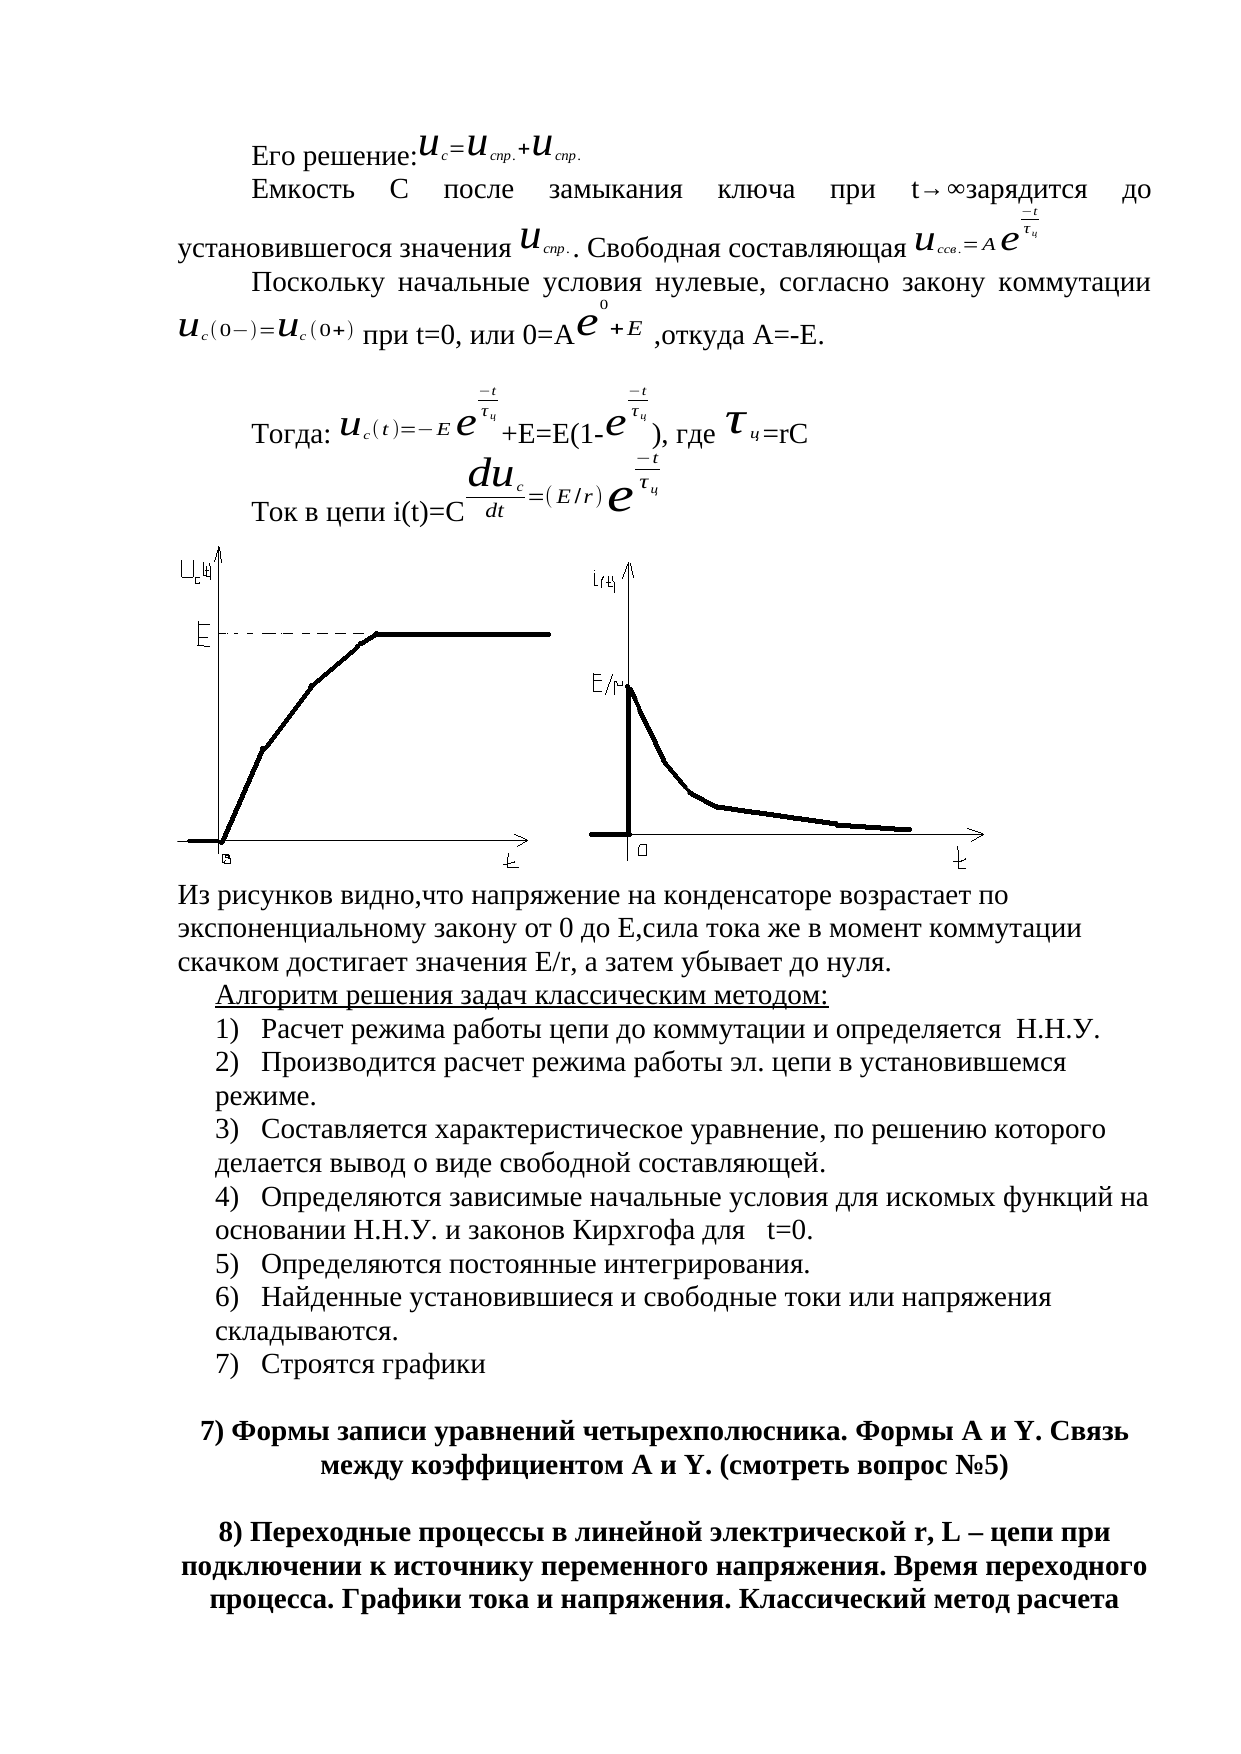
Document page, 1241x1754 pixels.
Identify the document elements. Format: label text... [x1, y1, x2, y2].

text Тогда: +E=E(1-), где =rC [177, 384, 1152, 450]
text Из рисунков видно,что напряжение на конденсаторе возрастает по экспоненциальному закону от 0 до E,сила тока же в момент коммутации скачком достигает значения E/r, а затем убывает до нуля. [177, 877, 1152, 977]
text 8) Переходные процессы в линейной электрической r, L – цепи при подключении к источнику переменного напряжения. Время переходного процесса. Графики тока и напряжения. Классический метод расчета [177, 1514, 1152, 1615]
text 3) Составляется характеристическое уравнение, по решению которого делается вывод о виде свободной составляющей. [215, 1112, 1152, 1179]
text 7) Формы записи уравнений четырехполюсника. Формы A и Y. Связь между коэффициентом A и Y. (смотреть вопрос №5) [177, 1413, 1152, 1481]
text Емкость С после замыкания ключа при tзарядится до установившегося значения . Свободная составляющая [177, 171, 1152, 264]
text Его решение: [177, 118, 1152, 171]
text 5) Определяются постоянные интегрирования. [215, 1246, 1152, 1279]
text 2) Производится расчет режима работы эл. цепи в установившемся режиме. [215, 1044, 1152, 1112]
picture [177, 528, 1007, 877]
text Поскольку начальные условия нулевые, согласно закону коммутации при t=0, или 0=A ,откуда A=-E. [177, 264, 1152, 351]
text 1) Расчет режима работы цепи до коммутации и определяется Н.Н.У. [215, 1011, 1152, 1044]
text 7) Строятся графики [215, 1346, 1152, 1380]
text Ток в цепи i(t)=C [177, 450, 1152, 528]
text 4) Определяются зависимые начальные условия для искомых функций на основании Н.Н.У. и законов Кирхгофа для t=0. [215, 1179, 1152, 1246]
text Алгоритм решения задач классическим методом: [215, 977, 1152, 1011]
text 6) Найденные установившиеся и свободные токи или напряжения складываются. [215, 1279, 1152, 1346]
